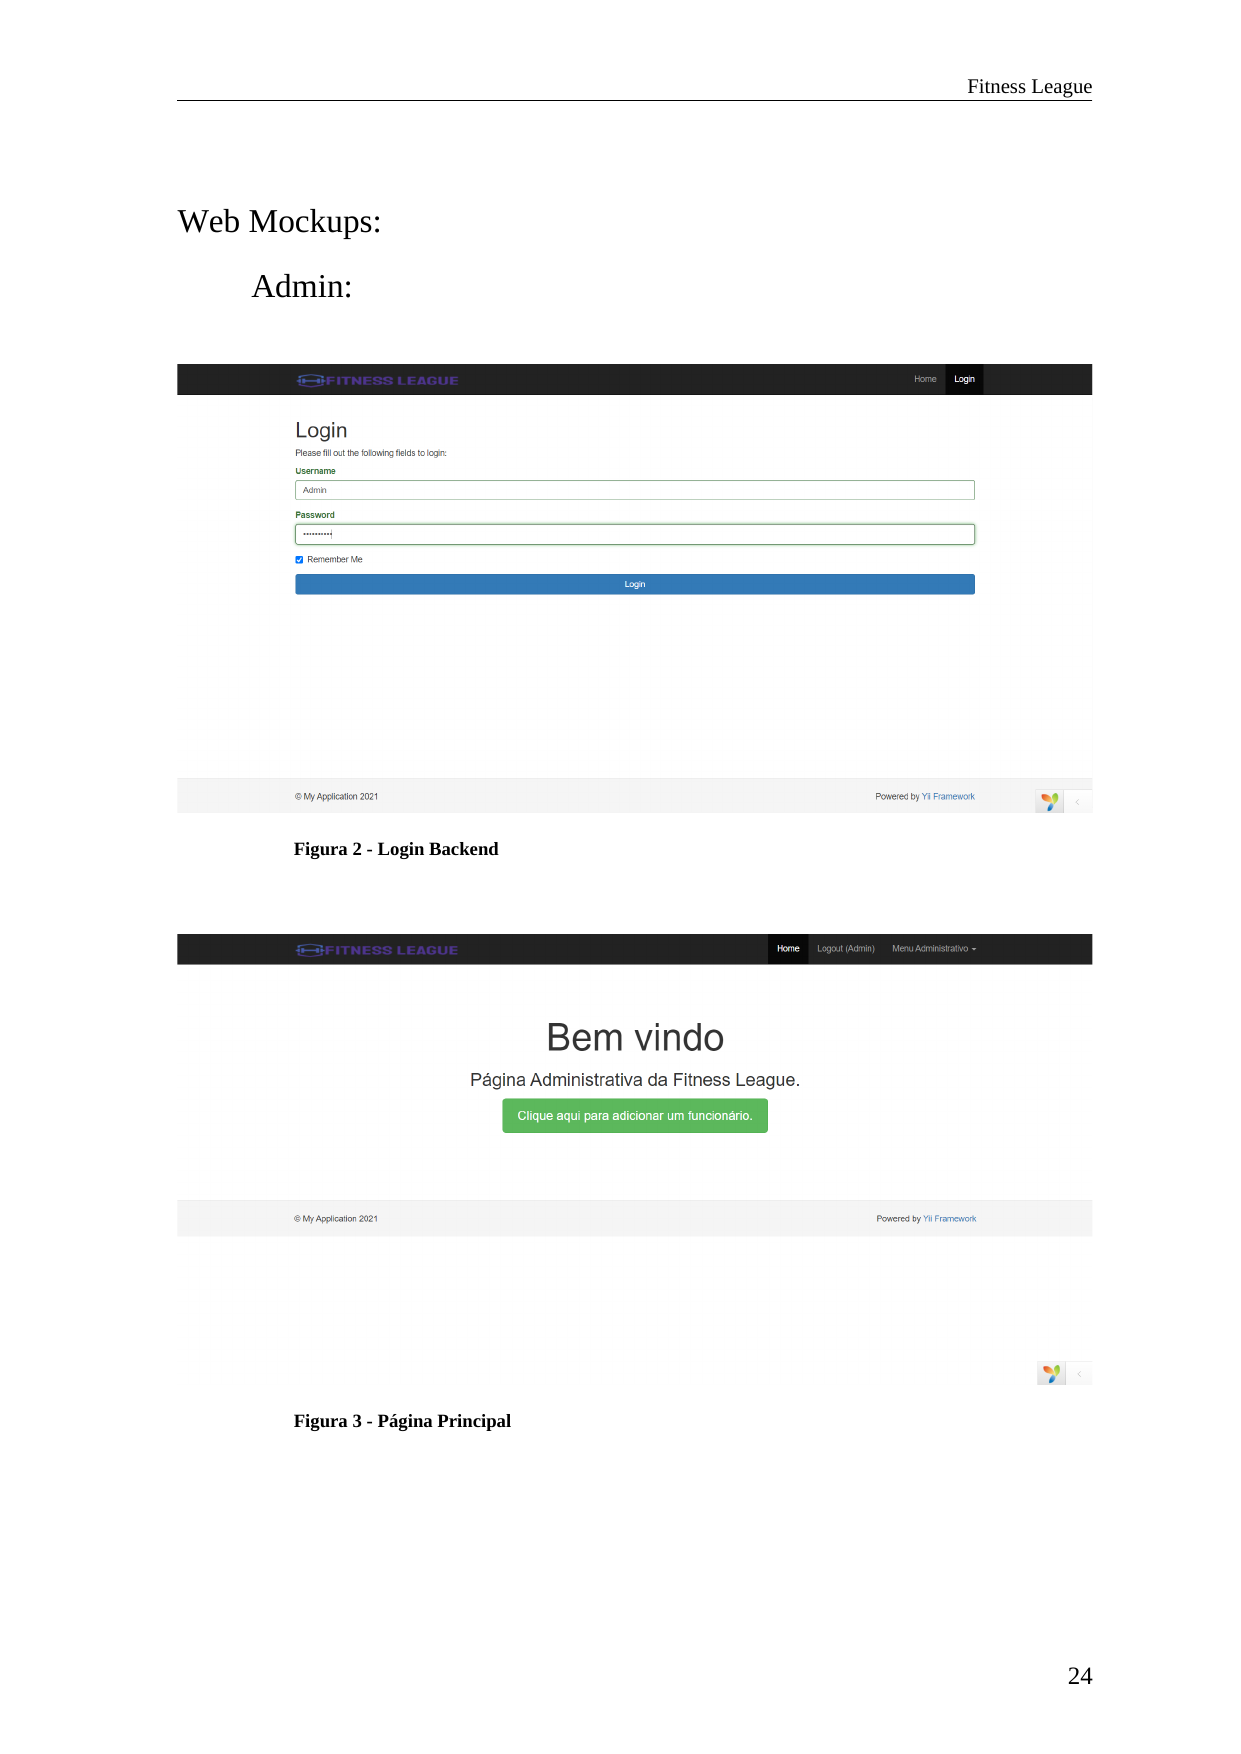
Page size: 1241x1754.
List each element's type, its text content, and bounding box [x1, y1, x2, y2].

picture [177, 934, 1093, 1385]
picture [177, 364, 1093, 813]
text Admin: [177, 266, 1092, 305]
text Web Mockups: [177, 202, 1092, 240]
